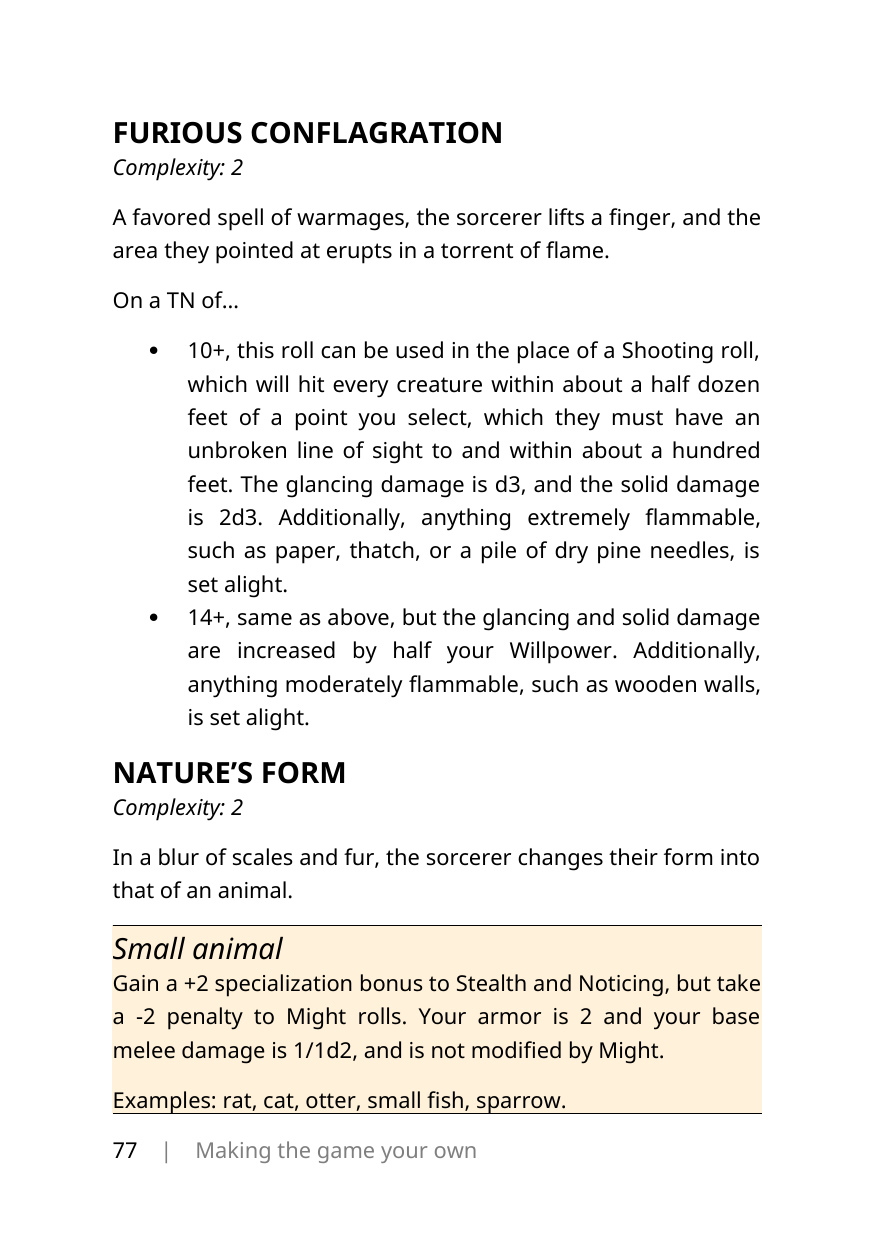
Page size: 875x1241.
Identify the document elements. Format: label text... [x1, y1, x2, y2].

subtitle Small animal [112, 926, 762, 968]
text Complexity: 2 [112, 152, 762, 182]
subtitle Nature’s Form [112, 752, 762, 792]
text In a blur of scales and fur, the sorcerer changes their form into that of an animal. [112, 842, 762, 905]
text On a TN of… [112, 286, 762, 315]
subtitle Furious Conflagration [112, 112, 762, 152]
list 10+, this roll can be used in the place of a Shooting roll, which will hit every creature within about a half dozen feet of a point you select, which they must have an unbroken line of sight to and within about a hundred feet. The glancing damage is d3, and the solid damage is 2d3. Additionally, anything extremely flammable, such as paper, thatch, or a pile of dry pine needles, is set alight. [150, 336, 762, 599]
text Examples: rat, cat, otter, small fish, sparrow. [112, 1082, 762, 1114]
text A favored spell of warmages, the sorcerer lifts a finger, and the area they pointed at erupts in a torrent of flame. [112, 202, 762, 265]
text Gain a +2 specialization bonus to Stealth and Noticing, but take a -2 penalty to Might rolls. Your armor is 2 and your base melee damage is 1/1d2, and is not modified by Might. [112, 968, 762, 1064]
list 14+, same as above, but the glancing and solid damage are increased by half your Willpower. Additionally, anything moderately flammable, such as wooden walls, is set alight. [150, 602, 762, 732]
text Complexity: 2 [112, 792, 762, 822]
